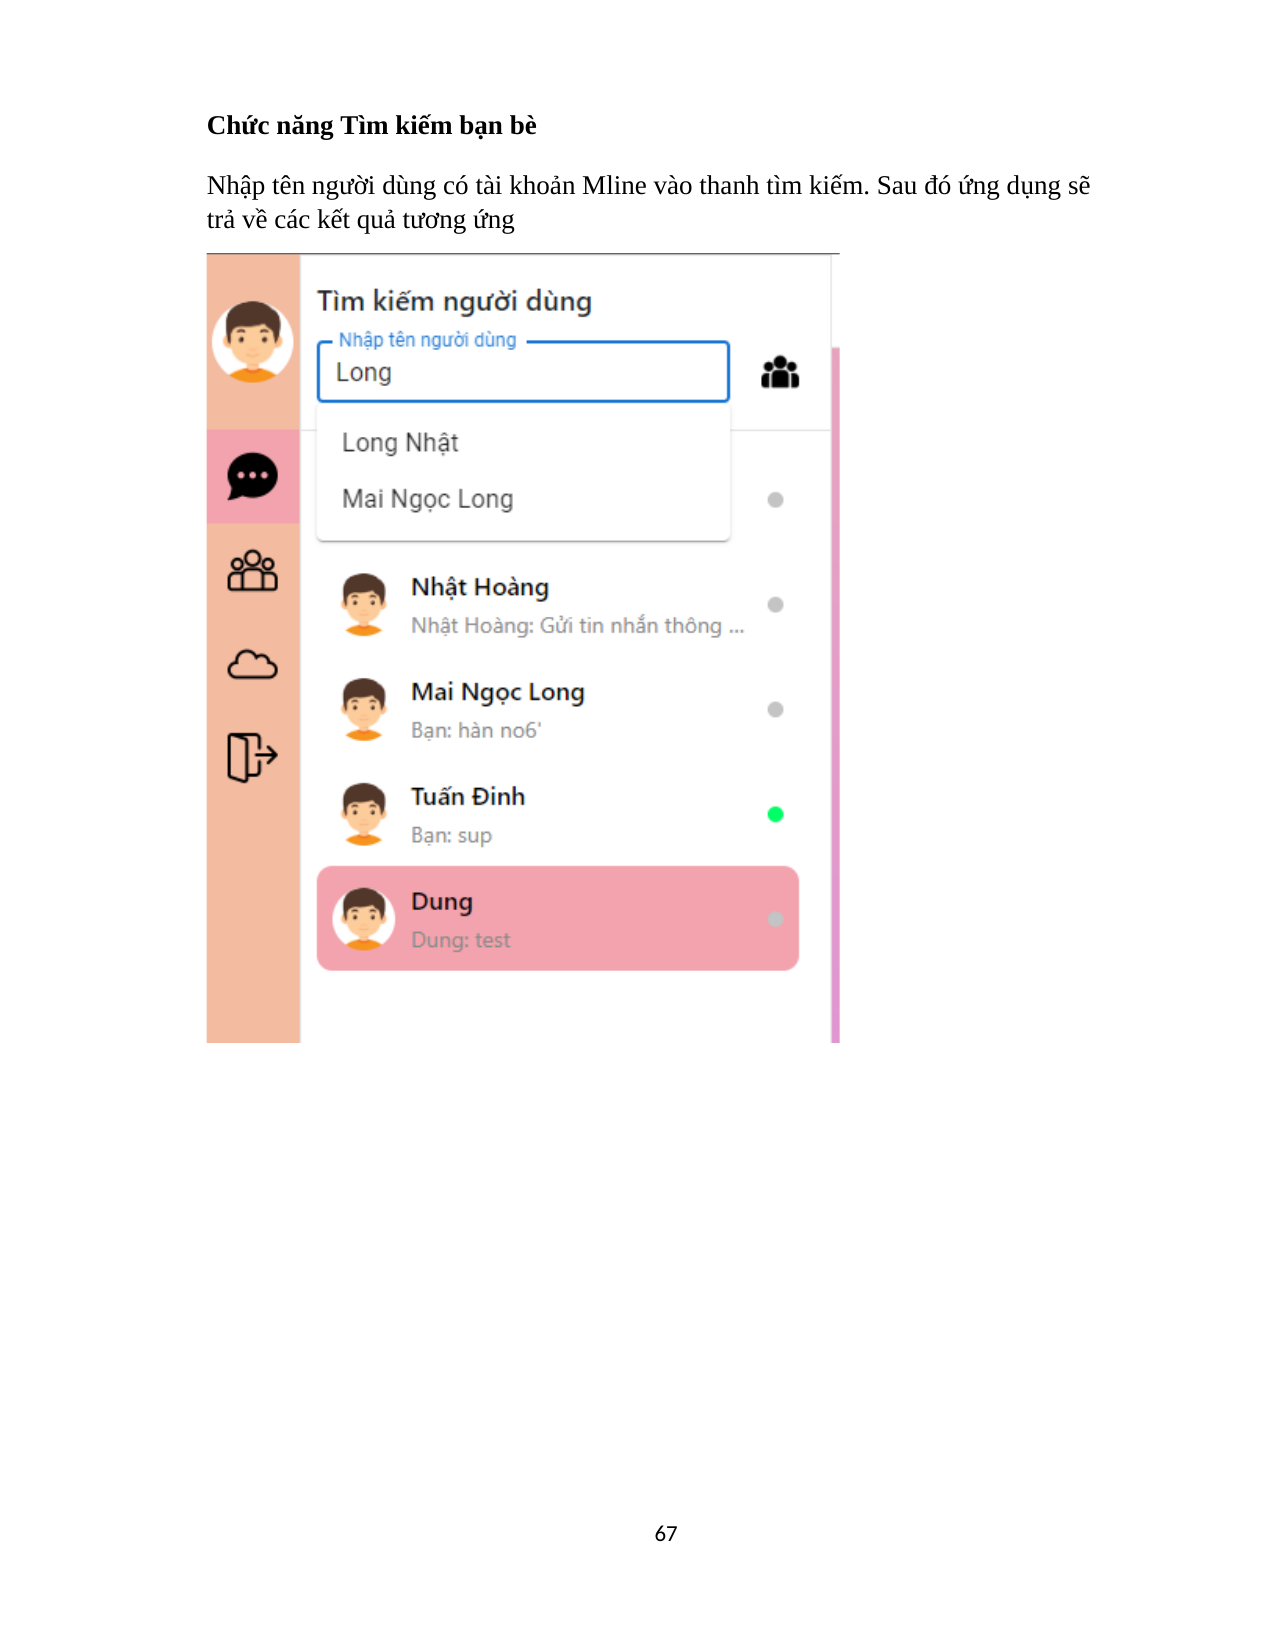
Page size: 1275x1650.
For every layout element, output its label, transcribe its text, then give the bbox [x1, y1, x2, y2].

subtitle Chức năng Tìm kiếm bạn bè [207, 109, 1125, 140]
text Nhập tên người dùng có tài khoản Mline vào thanh tìm kiếm. Sau đó ứng dụng sẽ trả về các kết quả tương ứng [207, 169, 1125, 234]
picture [206, 253, 840, 1043]
